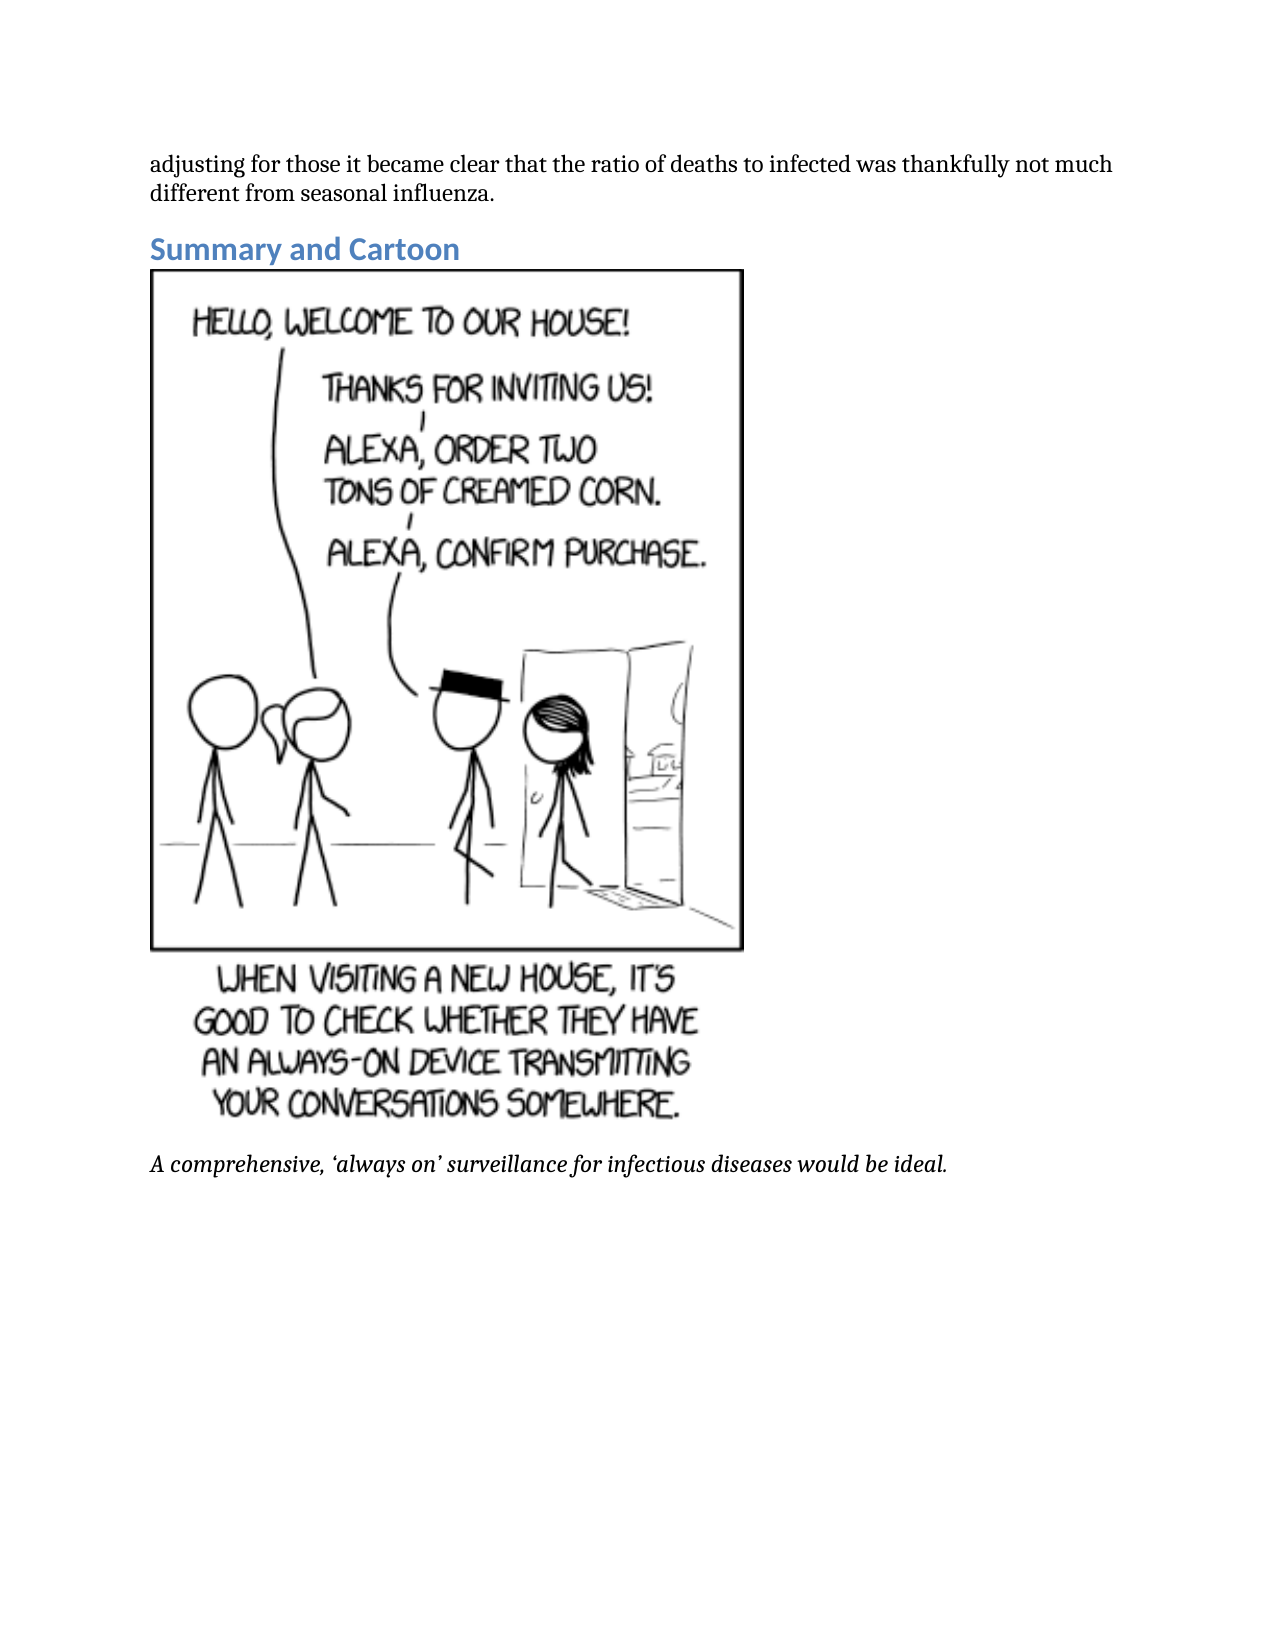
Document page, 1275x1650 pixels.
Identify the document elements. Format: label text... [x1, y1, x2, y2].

picture [150, 269, 744, 1130]
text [150, 150, 1125, 207]
text A comprehensive, ‘always on’ surveillance for infectious diseases would be ideal. [150, 1150, 1125, 1179]
subtitle Summary and Cartoon [150, 228, 1125, 269]
